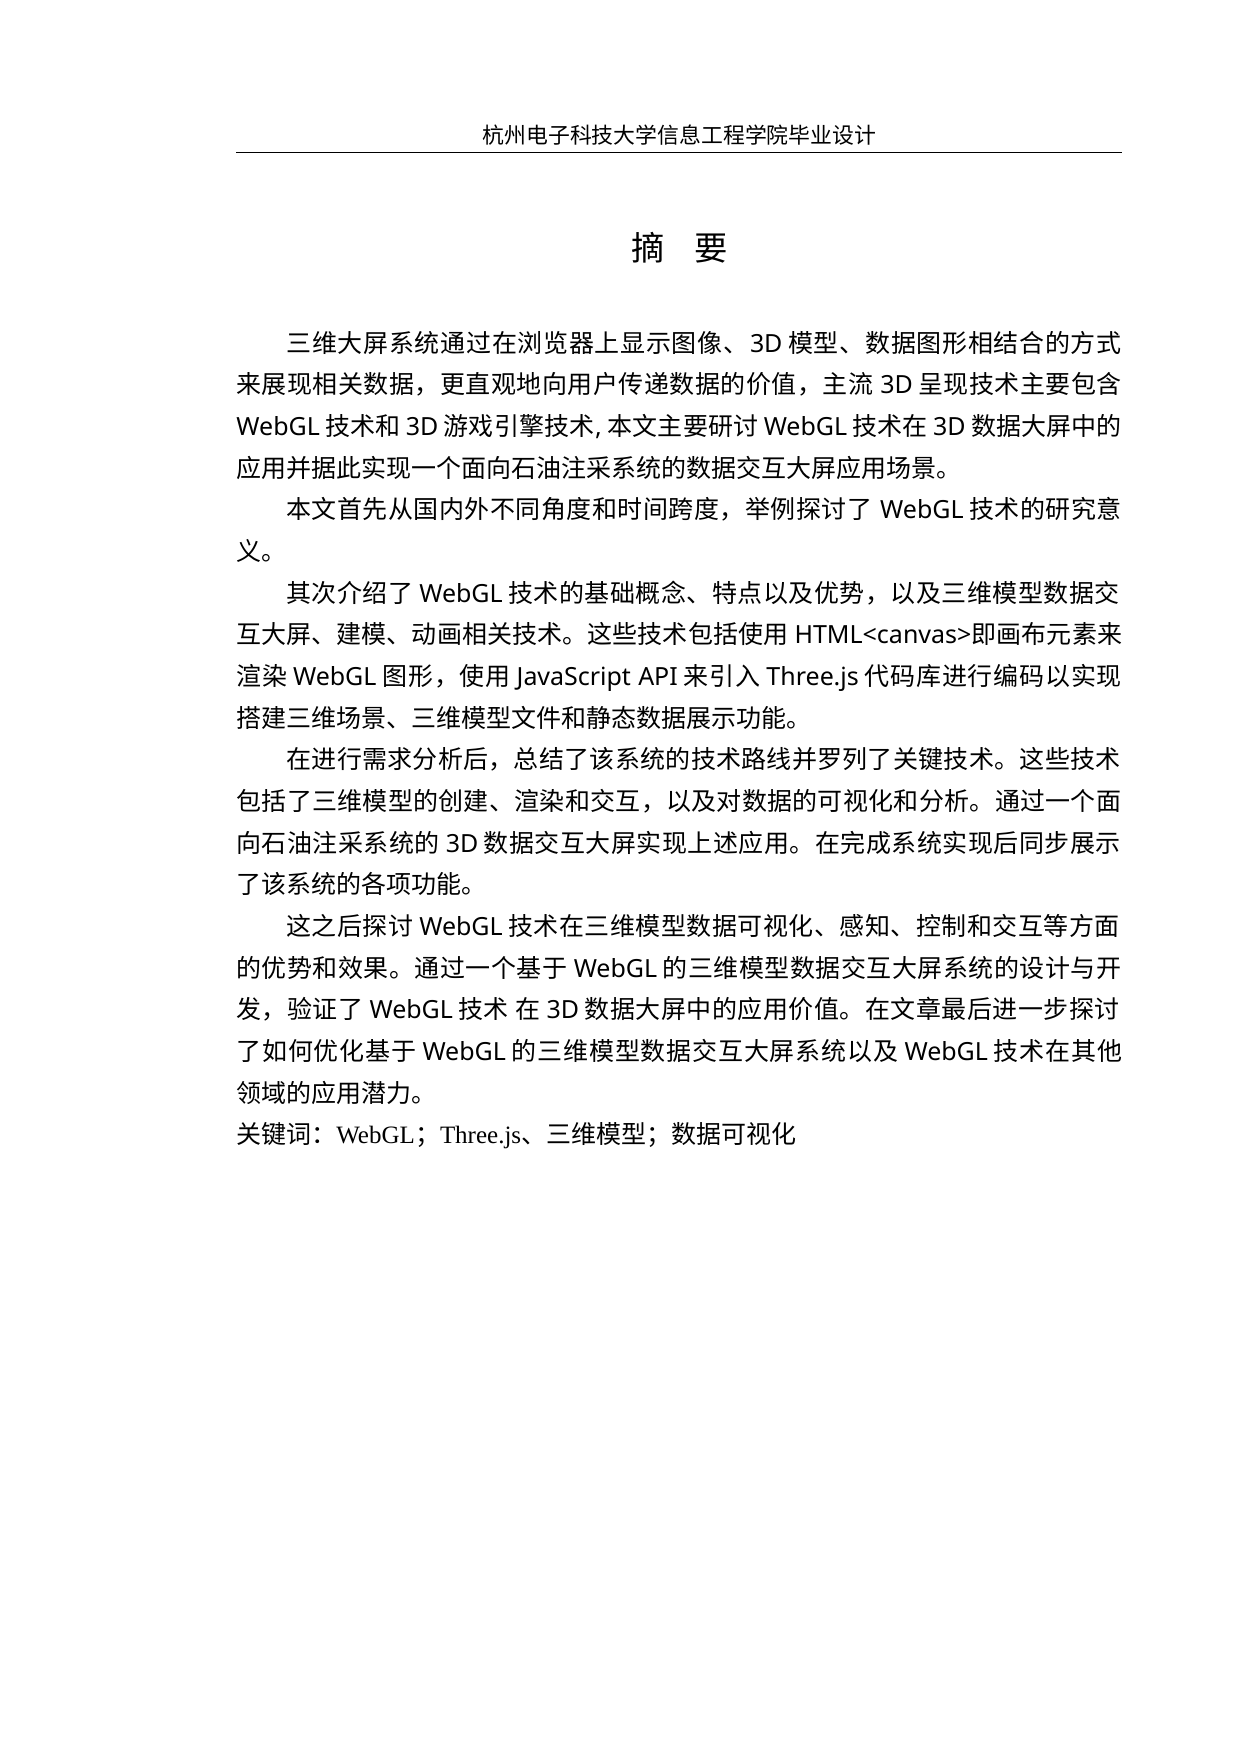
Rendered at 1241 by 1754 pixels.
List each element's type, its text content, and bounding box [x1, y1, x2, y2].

text 三维大屏系统通过在浏览器上显示图像、3D模型、数据图形相结合的方式来展现相关数据，更直观地向用户传递数据的价值，主流3D呈现技术主要包含WebGL技术和3D游戏引擎技术, 本文主要研讨WebGL技术在3D数据大屏中的应用并据此实现一个面向石油注采系统的数据交互大屏应用场景。 [236, 319, 1122, 486]
text 本文首先从国内外不同角度和时间跨度，举例探讨了WebGL技术的研究意义。 [236, 486, 1122, 569]
text 这之后探讨WebGL技术在三维模型数据可视化、感知、控制和交互等方面的优势和效果。通过一个基于WebGL的三维模型数据交互大屏系统的设计与开发，验证了WebGL技术 在3D数据大屏中的应用价值。在文章最后进一步探讨了如何优化基于WebGL的三维模型数据交互大屏系统以及WebGL技术在其他领域的应用潜力。 [236, 902, 1122, 1111]
text 在进行需求分析后，总结了该系统的技术路线并罗列了关键技术。这些技术包括了三维模型的创建、渲染和交互，以及对数据的可视化和分析。通过一个面向石油注采系统的3D数据交互大屏实现上述应用。在完成系统实现后同步展示了该系统的各项功能。 [236, 736, 1122, 902]
text 其次介绍了WebGL技术的基础概念、特点以及优势，以及三维模型数据交互大屏、建模、动画相关技术。这些技术包括使用HTML<canvas>即画布元素来渲染WebGL图形，使用JavaScript API来引入Three.js代码库进行编码以实现搭建三维场景、三维模型文件和静态数据展示功能。 [236, 569, 1122, 736]
text 关键词：WebGL；Three.js、三维模型；数据可视化 [236, 1111, 1122, 1152]
text 摘 要 [236, 227, 1122, 269]
